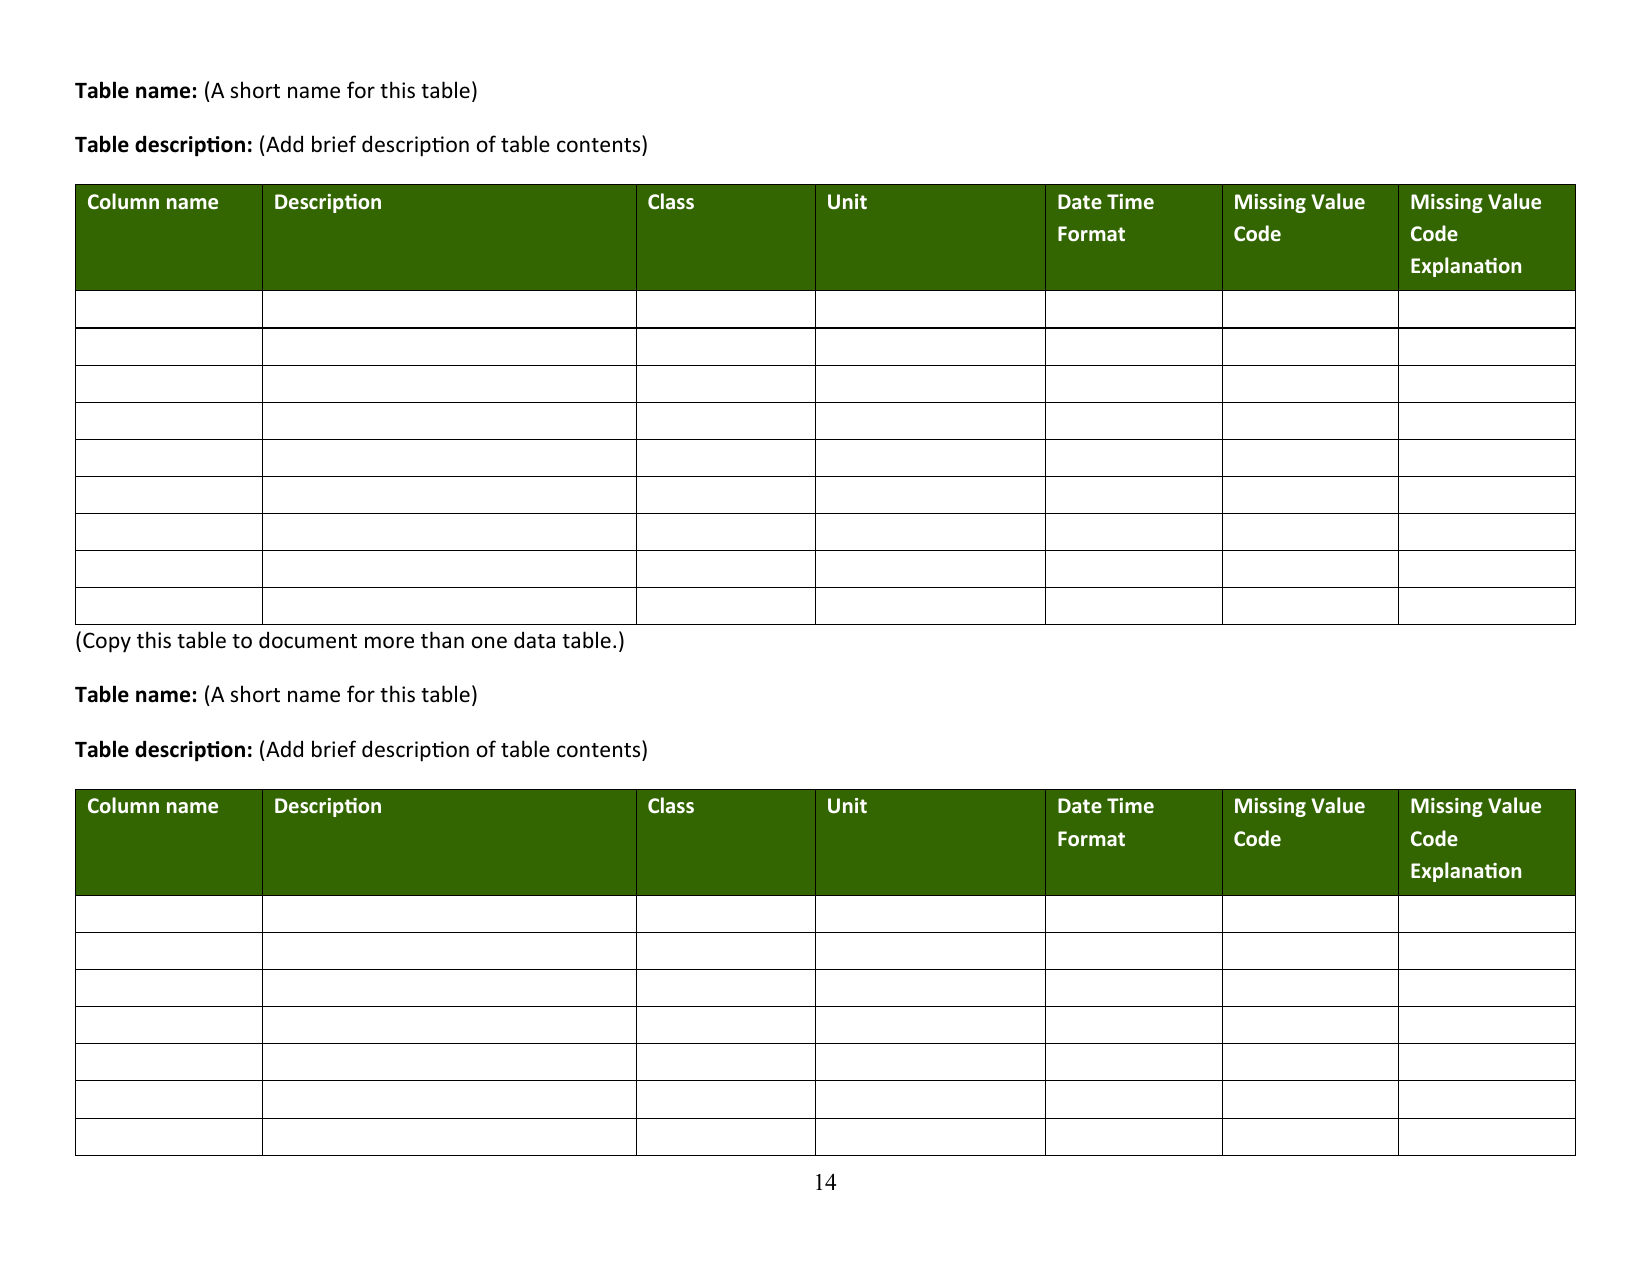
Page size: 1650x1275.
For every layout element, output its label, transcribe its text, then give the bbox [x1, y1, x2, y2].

text (Copy this table to document more than one data table.) [75, 625, 1575, 654]
table_cell [263, 551, 636, 587]
table_cell [1046, 896, 1222, 932]
table_cell [637, 440, 815, 476]
table_cell [1223, 403, 1398, 439]
table_cell [263, 366, 636, 402]
table_cell [816, 1081, 1045, 1117]
table_cell [637, 933, 815, 969]
table_header Missing Value Code [1223, 790, 1398, 895]
table_cell [1399, 403, 1575, 439]
table_cell [263, 477, 636, 513]
table_header Unit [816, 185, 1045, 290]
table_header Class [637, 790, 815, 895]
table_cell [1399, 1119, 1575, 1154]
table_cell [1046, 291, 1222, 327]
table_cell [263, 514, 636, 550]
table_cell [1046, 440, 1222, 476]
table_header Column name [76, 790, 262, 895]
table_cell [637, 1007, 815, 1043]
table_cell [816, 896, 1045, 932]
table_cell [1399, 551, 1575, 587]
table_header Class [637, 185, 815, 290]
table_cell [1223, 514, 1398, 550]
table_cell [1046, 366, 1222, 402]
table_cell [816, 366, 1045, 402]
table_cell [637, 514, 815, 550]
table_cell [816, 1044, 1045, 1080]
table_cell [637, 896, 815, 932]
table_cell [263, 291, 636, 327]
table_cell [816, 291, 1045, 327]
table_cell [816, 329, 1045, 364]
table_cell [1399, 896, 1575, 932]
table_cell [263, 440, 636, 476]
table_cell [1046, 477, 1222, 513]
table_cell [76, 366, 262, 402]
table_cell [1046, 514, 1222, 550]
table_cell [816, 588, 1045, 624]
table_cell [1399, 291, 1575, 327]
table_cell [1223, 970, 1398, 1006]
table_header Description [263, 790, 636, 895]
table_header Unit [816, 790, 1045, 895]
table_cell [1223, 291, 1398, 327]
table_cell [1223, 329, 1398, 364]
table_cell [1399, 477, 1575, 513]
table_cell [1046, 1044, 1222, 1080]
table_cell [1046, 551, 1222, 587]
table_cell [1399, 970, 1575, 1006]
table_cell [1399, 440, 1575, 476]
text Table description: (Add brief description of table contents) [75, 734, 1575, 763]
table_cell [263, 329, 636, 364]
table_cell [76, 551, 262, 587]
table_cell [1046, 588, 1222, 624]
table_cell [637, 970, 815, 1006]
table_cell [1223, 1081, 1398, 1117]
table_cell [263, 896, 636, 932]
table_cell [263, 933, 636, 969]
table_cell [76, 970, 262, 1006]
table_cell [1223, 1044, 1398, 1080]
table_cell [1223, 1119, 1398, 1154]
table_cell [1046, 933, 1222, 969]
text Table name: (A short name for this table) [75, 75, 1575, 104]
table_cell [263, 1007, 636, 1043]
table_cell [637, 588, 815, 624]
table_cell [76, 896, 262, 932]
table_cell [1399, 366, 1575, 402]
table_cell [637, 366, 815, 402]
table_cell [816, 440, 1045, 476]
table_cell [1223, 588, 1398, 624]
table_cell [1223, 440, 1398, 476]
table_cell [263, 970, 636, 1006]
table_cell [76, 329, 262, 364]
table_cell [1223, 933, 1398, 969]
table_cell [76, 933, 262, 969]
table_cell [76, 1119, 262, 1154]
table_cell [1046, 1007, 1222, 1043]
table_cell [1399, 588, 1575, 624]
table_cell [263, 1081, 636, 1117]
table_header Missing Value Code [1223, 185, 1398, 290]
table_cell [1223, 551, 1398, 587]
table_cell [637, 1081, 815, 1117]
table_cell [1223, 366, 1398, 402]
table_cell [76, 1044, 262, 1080]
table_cell [76, 1081, 262, 1117]
table_cell [1399, 514, 1575, 550]
table_cell [816, 933, 1045, 969]
table_cell [816, 477, 1045, 513]
table_cell [263, 588, 636, 624]
table_header Column name [76, 185, 262, 290]
table_cell [1046, 329, 1222, 364]
table_cell [76, 588, 262, 624]
table_cell [263, 1119, 636, 1154]
table_cell [637, 1044, 815, 1080]
table_cell [1046, 403, 1222, 439]
table_cell [1399, 933, 1575, 969]
table_cell [263, 403, 636, 439]
table_header Missing Value Code Explanation [1399, 185, 1575, 290]
text Table description: (Add brief description of table contents) [75, 129, 1575, 159]
table_cell [76, 440, 262, 476]
table_cell [76, 291, 262, 327]
table_cell [637, 1119, 815, 1154]
table_header Date Time Format [1046, 790, 1222, 895]
table_cell [1223, 477, 1398, 513]
table_cell [76, 477, 262, 513]
table_cell [1399, 1044, 1575, 1080]
table_cell [1399, 1081, 1575, 1117]
table_cell [1399, 329, 1575, 364]
table_cell [637, 551, 815, 587]
table_cell [1399, 1007, 1575, 1043]
table_cell [637, 291, 815, 327]
table_header Missing Value Code Explanation [1399, 790, 1575, 895]
table_cell [76, 403, 262, 439]
table_cell [816, 1007, 1045, 1043]
table_cell [816, 551, 1045, 587]
table_cell [816, 403, 1045, 439]
table_header Description [263, 185, 636, 290]
text Table name: (A short name for this table) [75, 679, 1575, 709]
table_cell [637, 329, 815, 364]
table_cell [1223, 1007, 1398, 1043]
table_cell [76, 1007, 262, 1043]
table_cell [637, 403, 815, 439]
table_cell [816, 970, 1045, 1006]
table_cell [637, 477, 815, 513]
table_cell [1046, 1081, 1222, 1117]
table_cell [1046, 970, 1222, 1006]
table_cell [1046, 1119, 1222, 1154]
table_cell [816, 1119, 1045, 1154]
table_header Date Time Format [1046, 185, 1222, 290]
table_cell [816, 514, 1045, 550]
table_cell [76, 514, 262, 550]
table_cell [263, 1044, 636, 1080]
table_cell [1223, 896, 1398, 932]
